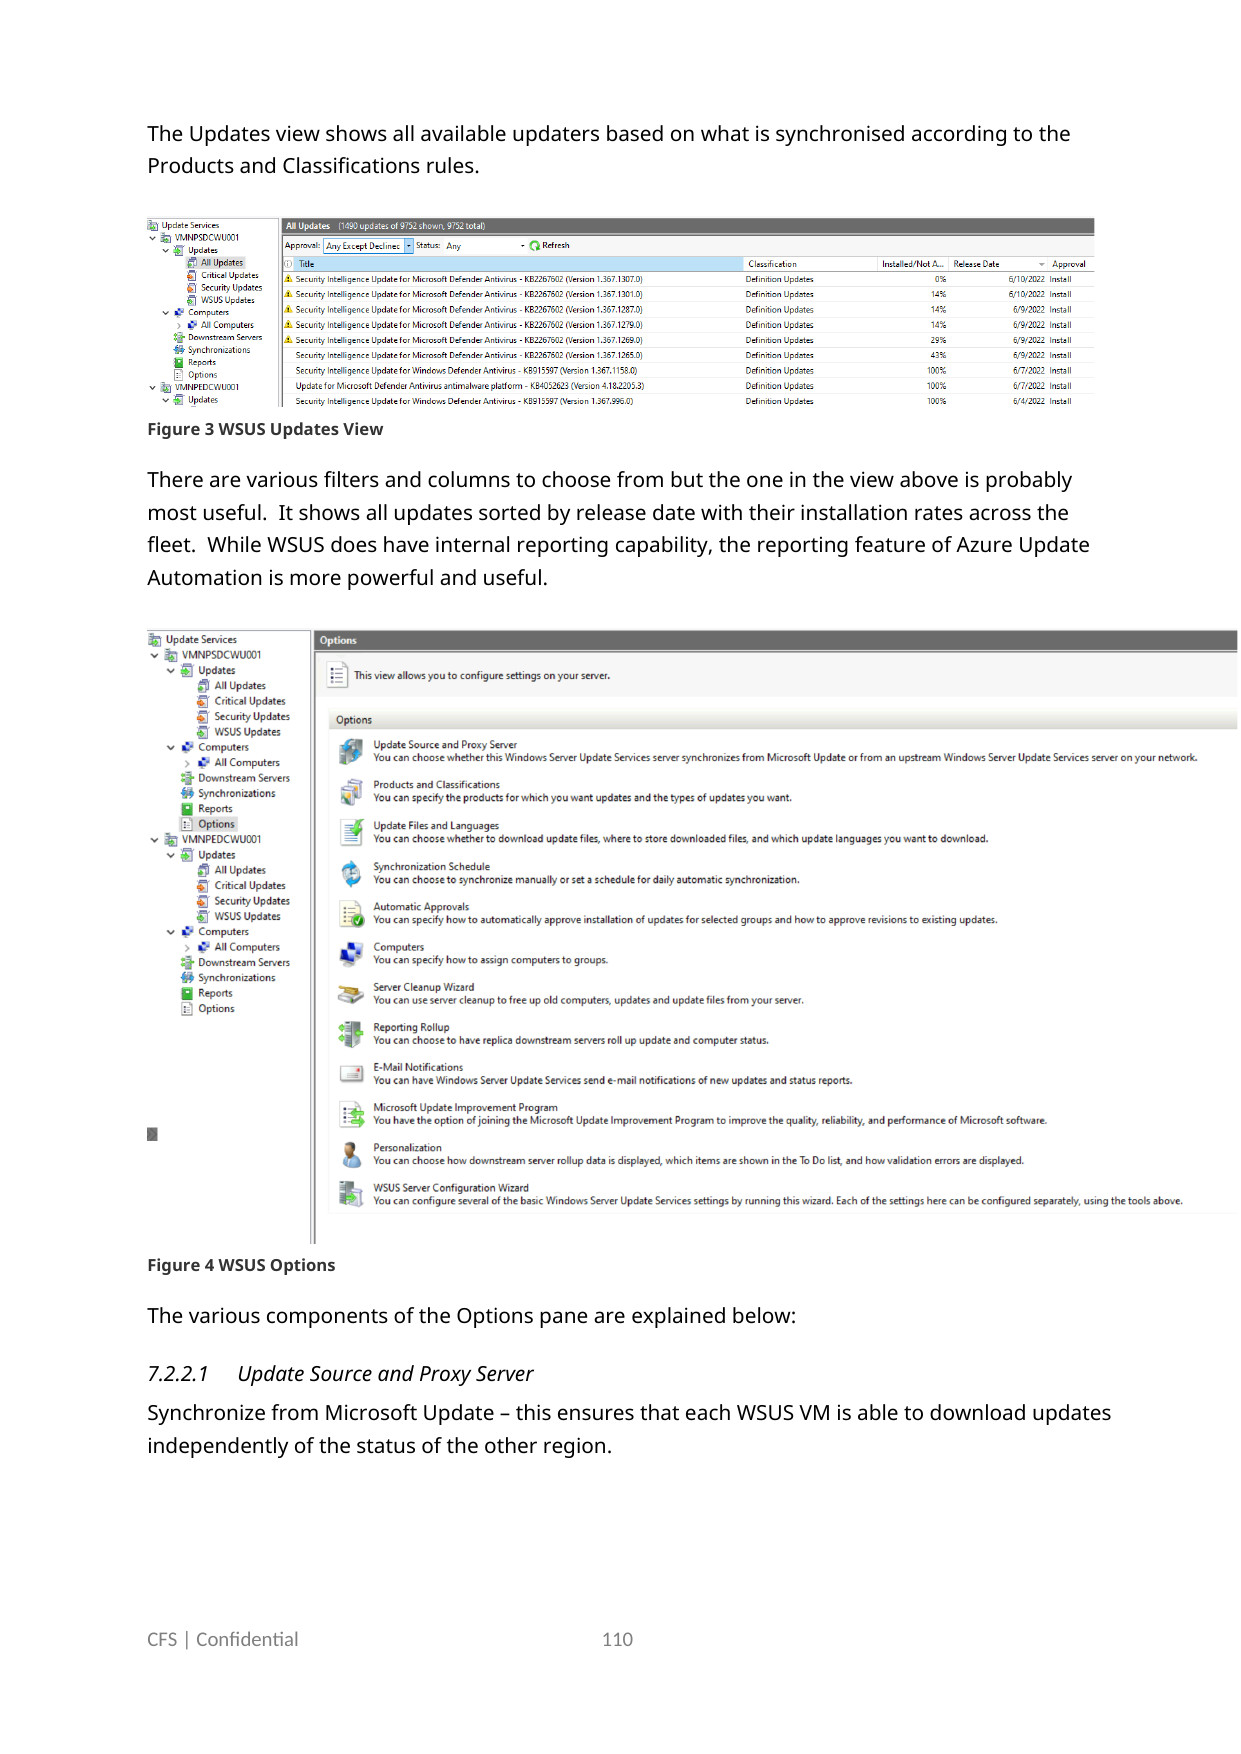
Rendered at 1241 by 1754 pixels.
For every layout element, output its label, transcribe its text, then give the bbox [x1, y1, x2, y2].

picture [147, 216, 1095, 407]
text The Updates view shows all available updaters based on what is synchronised according to the Products and Classifications rules. [147, 119, 1121, 180]
text Synchronize from Microsoft Update – this ensures that each WSUS VM is able to download updates independently of the status of the other region. [147, 1398, 1121, 1459]
subtitle Update Source and Proxy Server [147, 1359, 1121, 1388]
picture [147, 628, 1238, 1244]
text The various components of the Options pane are explained below: [147, 1302, 1121, 1330]
text There are various filters and columns to choose from but the one in the view above is probably most useful. It shows all updates sorted by release date with their installation rates across the fleet. While WSUS does have internal reporting capability, the reporting feature of Azure Update Automation is more powerful and useful. [147, 465, 1121, 591]
